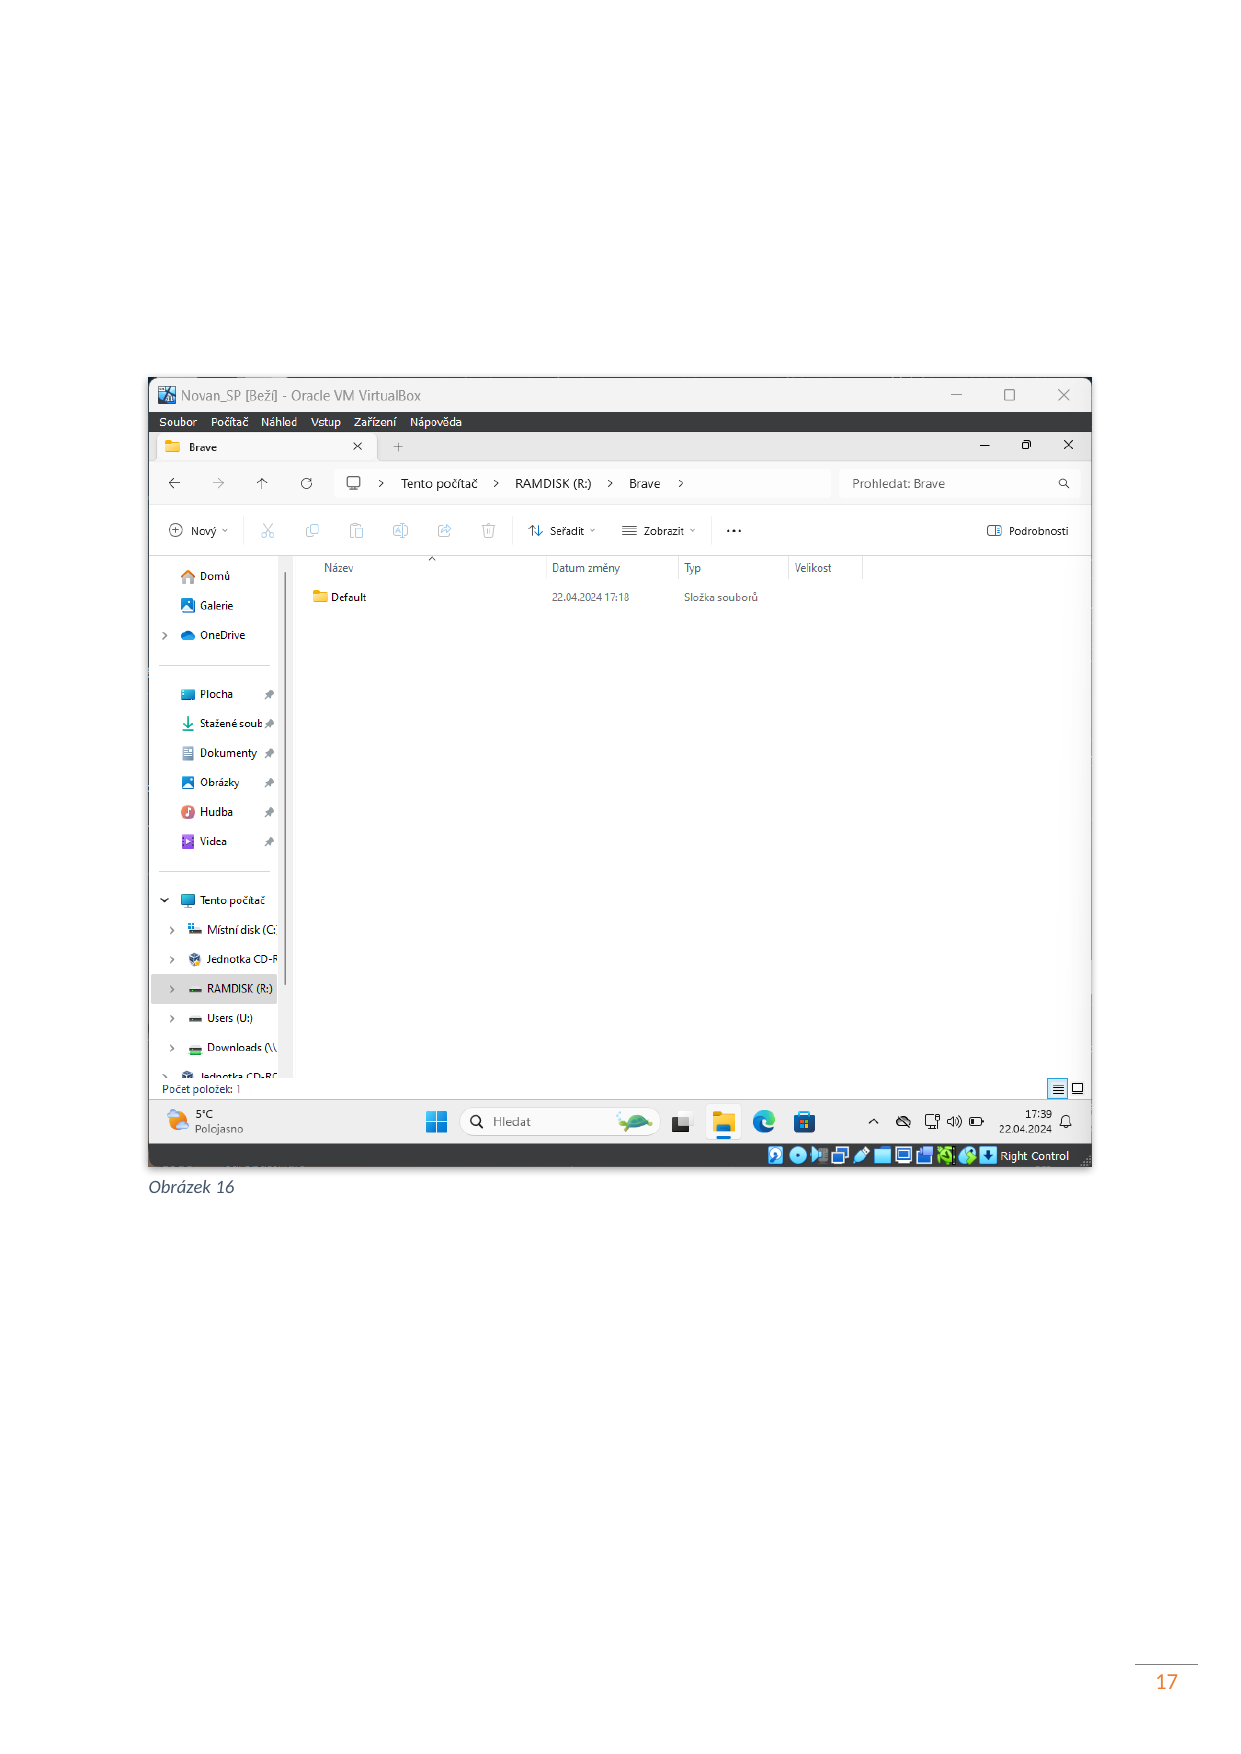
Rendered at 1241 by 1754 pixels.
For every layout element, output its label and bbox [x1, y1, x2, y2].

picture [148, 377, 1092, 1167]
